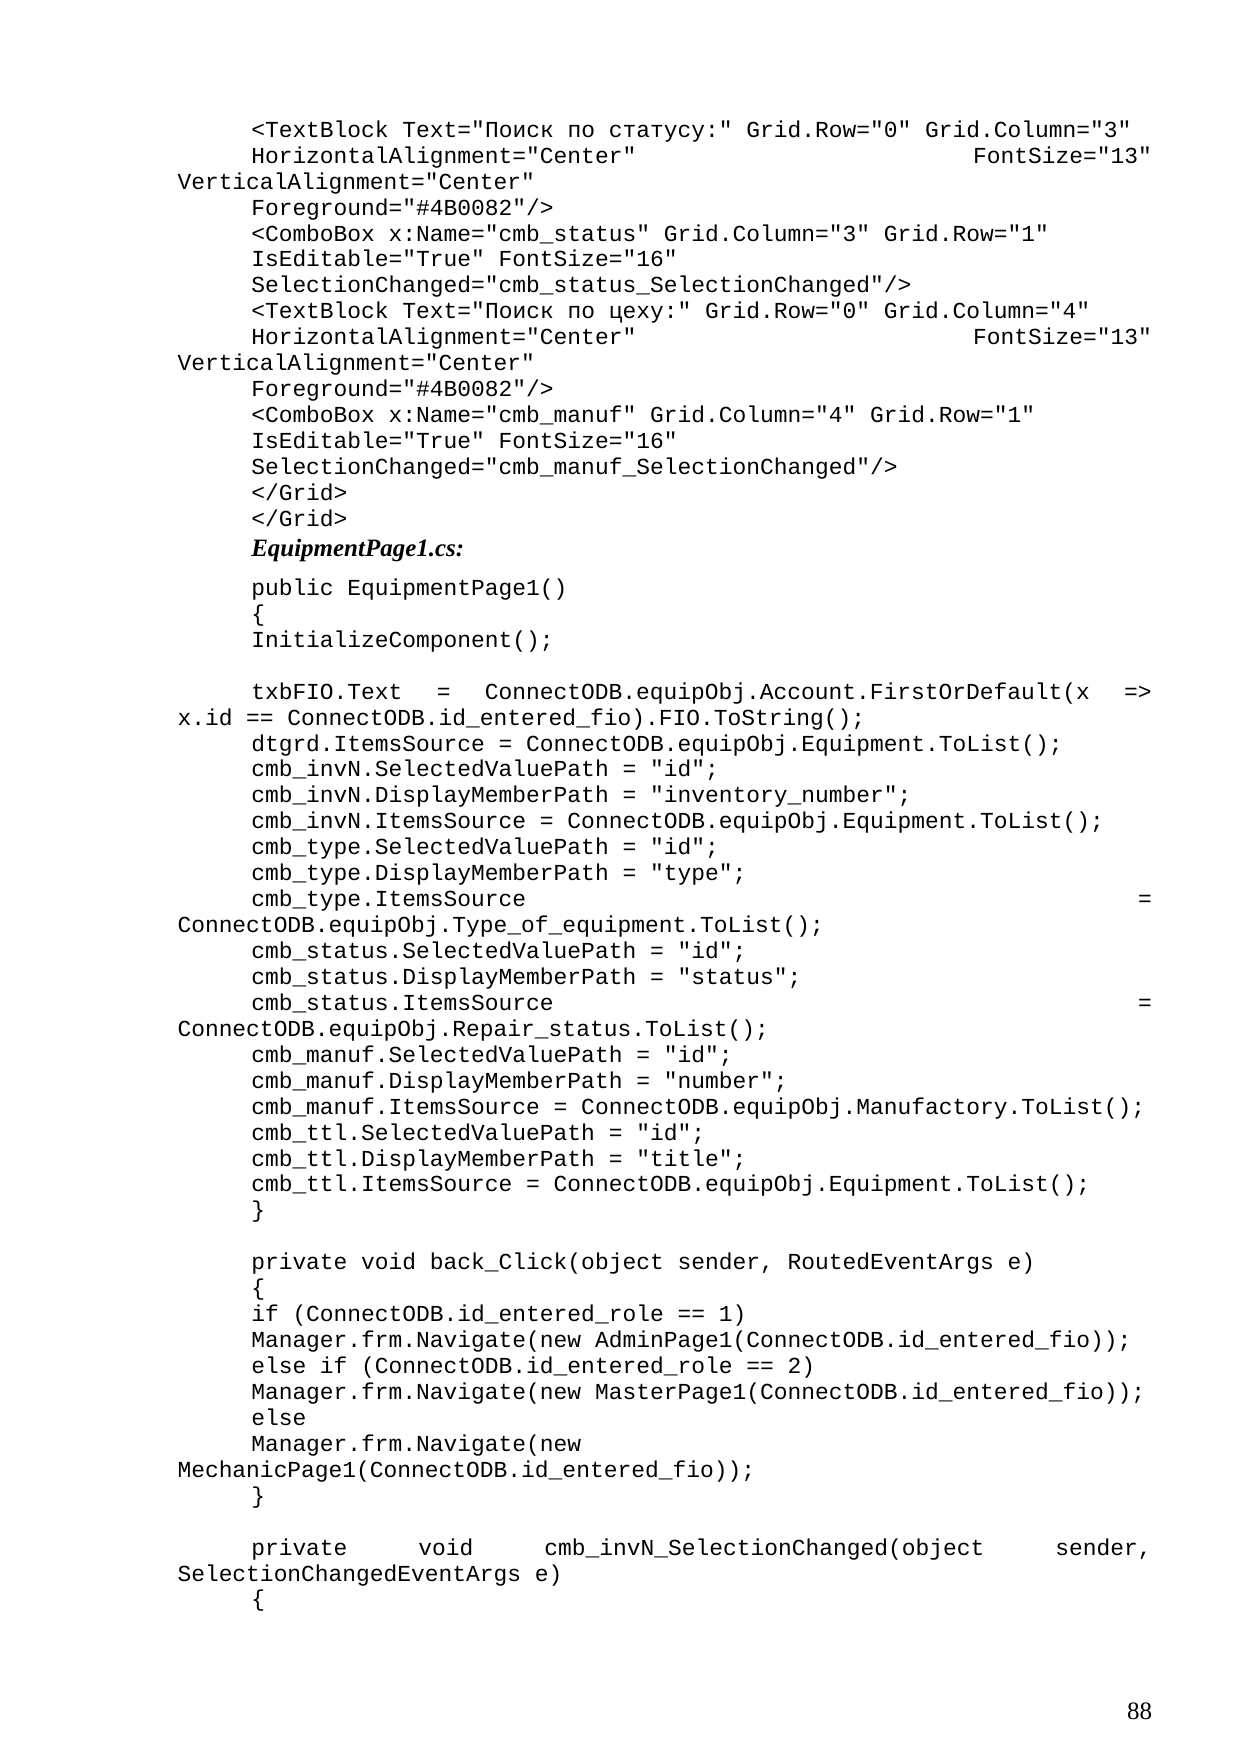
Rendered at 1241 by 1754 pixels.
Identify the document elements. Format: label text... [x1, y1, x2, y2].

text { [177, 1277, 1152, 1302]
text dtgrd.ItemsSource = ConnectODB.equipObj.Equipment.ToList(); [177, 732, 1152, 758]
text HorizontalAlignment="Center" FontSize="13" VerticalAlignment="Center" [177, 326, 1152, 377]
text InitializeComponent(); [177, 628, 1152, 654]
text cmb_ttl.SelectedValuePath = "id"; [177, 1121, 1152, 1147]
text { [177, 1588, 1152, 1614]
text cmb_status.SelectedValuePath = "id"; [177, 939, 1152, 965]
text cmb_ttl.DisplayMemberPath = "title"; [177, 1147, 1152, 1173]
text Manager.frm.Navigate(new AdminPage1(ConnectODB.id_entered_fio)); [177, 1328, 1152, 1354]
text cmb_manuf.ItemsSource = ConnectODB.equipObj.Manufactory.ToList(); [177, 1095, 1152, 1121]
text HorizontalAlignment="Center" FontSize="13" VerticalAlignment="Center" [177, 144, 1152, 196]
text cmb_invN.DisplayMemberPath = "inventory_number"; [177, 784, 1152, 810]
text Foreground="#4B0082"/> [177, 377, 1152, 403]
text if (ConnectODB.id_entered_role == 1) [177, 1302, 1152, 1328]
text cmb_type.DisplayMemberPath = "type"; [177, 862, 1152, 887]
text <ComboBox x:Name="cmb_status" Grid.Column="3" Grid.Row="1" [177, 222, 1152, 248]
text } [177, 1484, 1152, 1510]
text cmb_invN.SelectedValuePath = "id"; [177, 758, 1152, 784]
text cmb_invN.ItemsSource = ConnectODB.equipObj.Equipment.ToList(); [177, 810, 1152, 836]
text <ComboBox x:Name="cmb_manuf" Grid.Column="4" Grid.Row="1" [177, 403, 1152, 429]
text EquipmentPage1.cs: [177, 533, 1152, 562]
text cmb_status.ItemsSource = ConnectODB.equipObj.Repair_status.ToList(); [177, 991, 1152, 1043]
text SelectionChanged="cmb_manuf_SelectionChanged"/> [177, 455, 1152, 481]
text <TextBlock Text="Поиск по цеху:" Grid.Row="0" Grid.Column="4" [177, 300, 1152, 326]
text private void back_Click(object sender, RoutedEventArgs e) [177, 1251, 1152, 1277]
text txbFIO.Text = ConnectODB.equipObj.Account.FirstOrDefault(x => x.id == ConnectODB.id_entered_fio).FIO.ToString(); [177, 680, 1152, 732]
text cmb_ttl.ItemsSource = ConnectODB.equipObj.Equipment.ToList(); [177, 1173, 1152, 1199]
text cmb_manuf.DisplayMemberPath = "number"; [177, 1069, 1152, 1095]
text } [177, 1199, 1152, 1225]
text public EquipmentPage1() [177, 576, 1152, 602]
text </Grid> [177, 507, 1152, 533]
text Foreground="#4B0082"/> [177, 196, 1152, 222]
text else [177, 1406, 1152, 1432]
text IsEditable="True" FontSize="16" [177, 429, 1152, 455]
text cmb_status.DisplayMemberPath = "status"; [177, 965, 1152, 991]
text cmb_manuf.SelectedValuePath = "id"; [177, 1043, 1152, 1069]
text { [177, 602, 1152, 628]
text cmb_type.ItemsSource = ConnectODB.equipObj.Type_of_equipment.ToList(); [177, 887, 1152, 939]
text else if (ConnectODB.id_entered_role == 2) [177, 1354, 1152, 1380]
text </Grid> [177, 481, 1152, 507]
text Manager.frm.Navigate(new MasterPage1(ConnectODB.id_entered_fio)); [177, 1380, 1152, 1406]
text private void cmb_invN_SelectionChanged(object sender, SelectionChangedEventArgs e) [177, 1536, 1152, 1588]
text cmb_type.SelectedValuePath = "id"; [177, 836, 1152, 862]
text Manager.frm.Navigate(new MechanicPage1(ConnectODB.id_entered_fio)); [177, 1432, 1152, 1484]
text <TextBlock Text="Поиск по статусу:" Grid.Row="0" Grid.Column="3" [177, 118, 1152, 144]
text IsEditable="True" FontSize="16" [177, 248, 1152, 274]
text SelectionChanged="cmb_status_SelectionChanged"/> [177, 274, 1152, 300]
